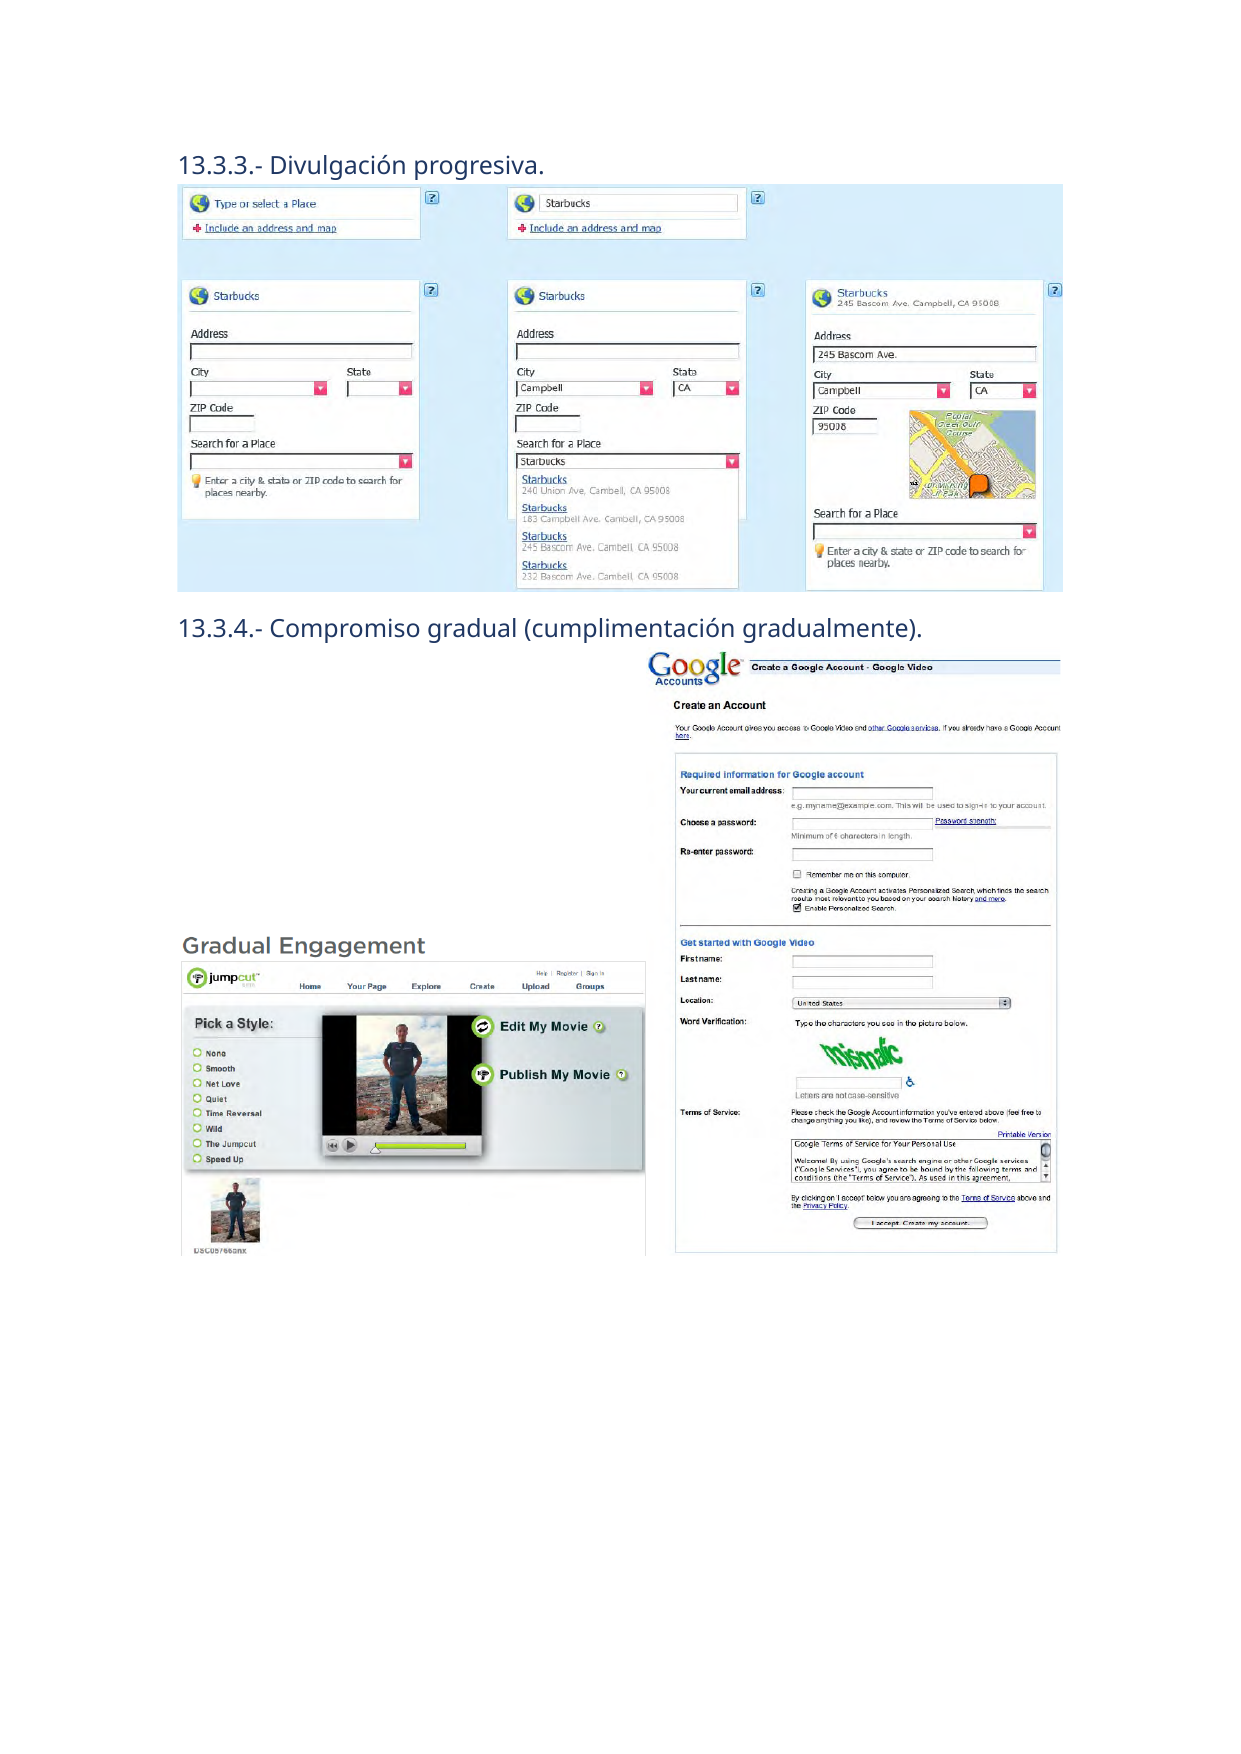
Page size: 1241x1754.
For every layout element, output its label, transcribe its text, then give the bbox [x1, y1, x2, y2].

subtitle 13.3.3.- Divulgación progresiva. [177, 148, 1063, 182]
picture [177, 184, 1063, 592]
subtitle 13.3.4.- Compromiso gradual (cumplimentación gradualmente). [177, 611, 1063, 645]
picture [177, 647, 1061, 1256]
